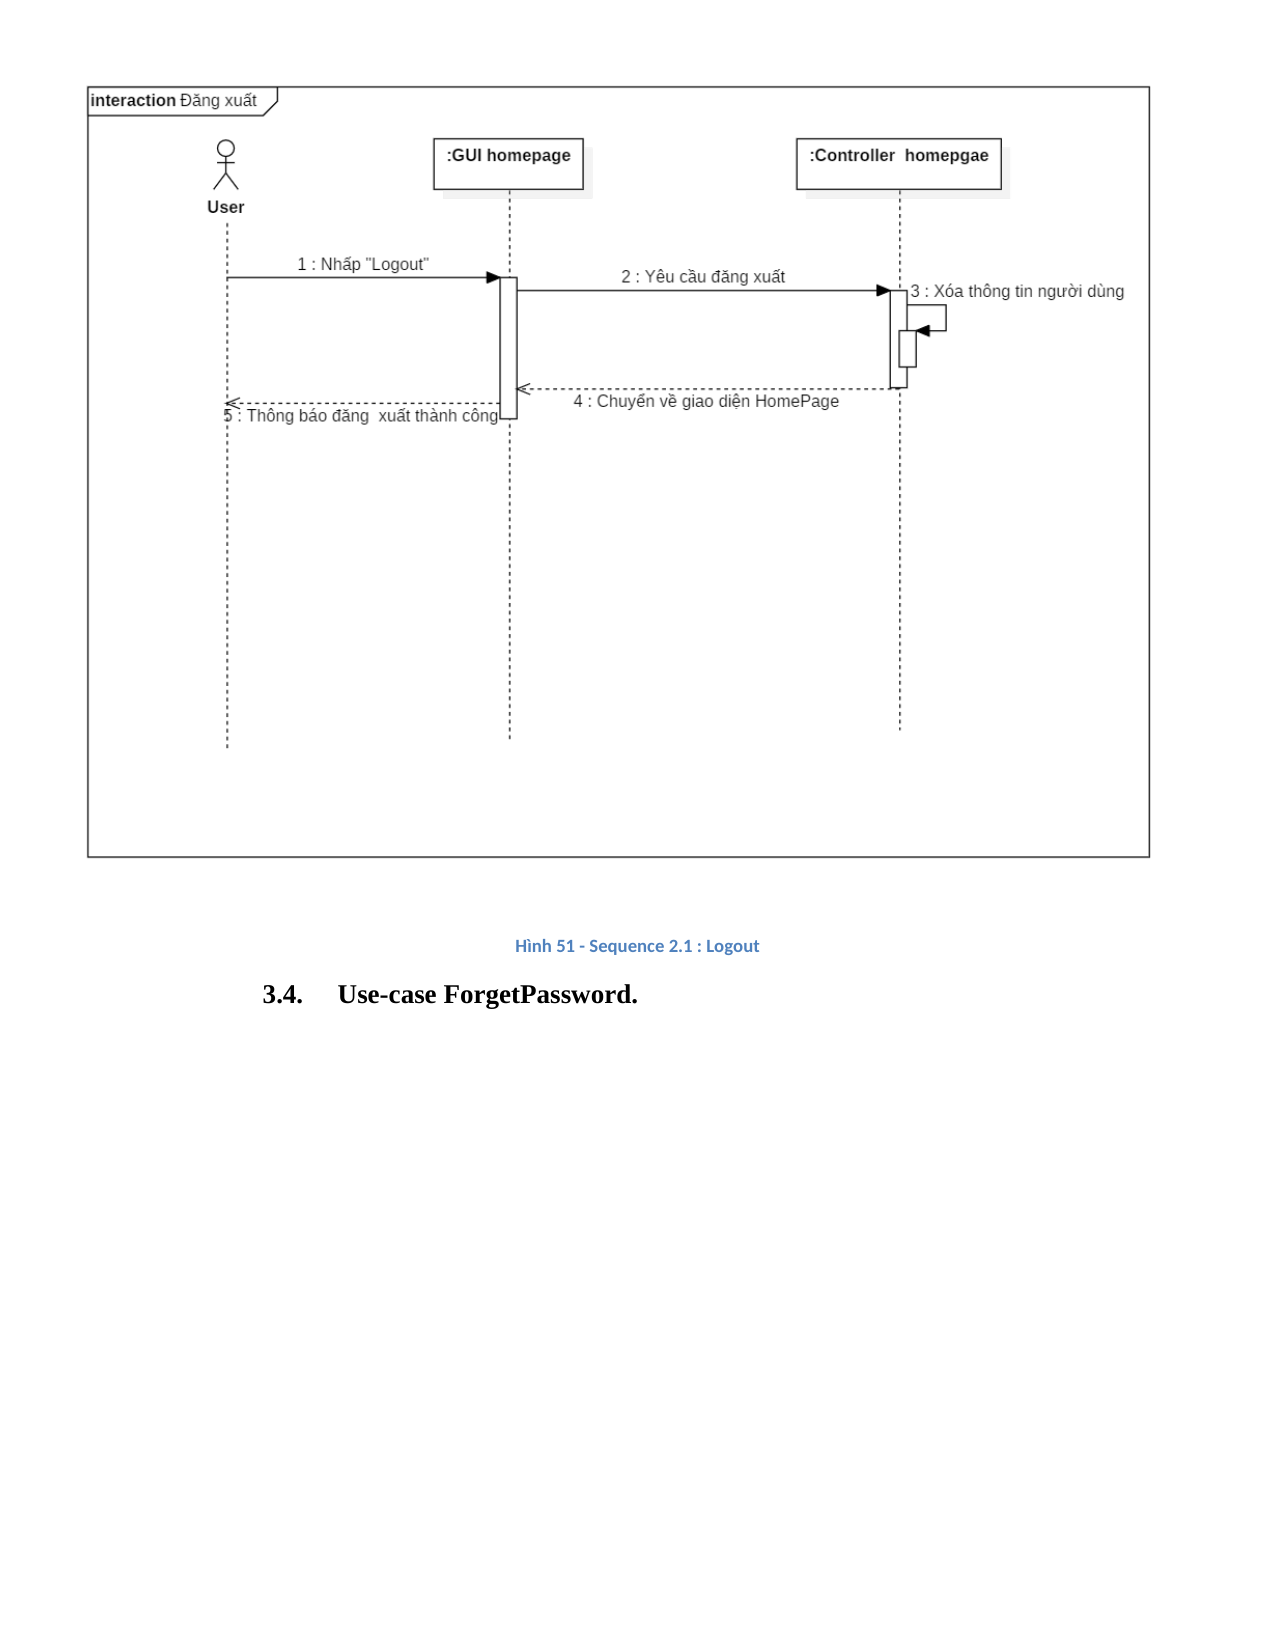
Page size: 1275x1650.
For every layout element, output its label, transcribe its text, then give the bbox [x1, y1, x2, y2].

picture [75, 75, 1200, 909]
list Use-case ForgetPassword. [262, 978, 1200, 1009]
text Hình 51 - Sequence 2.1 : Logout [75, 934, 1200, 957]
